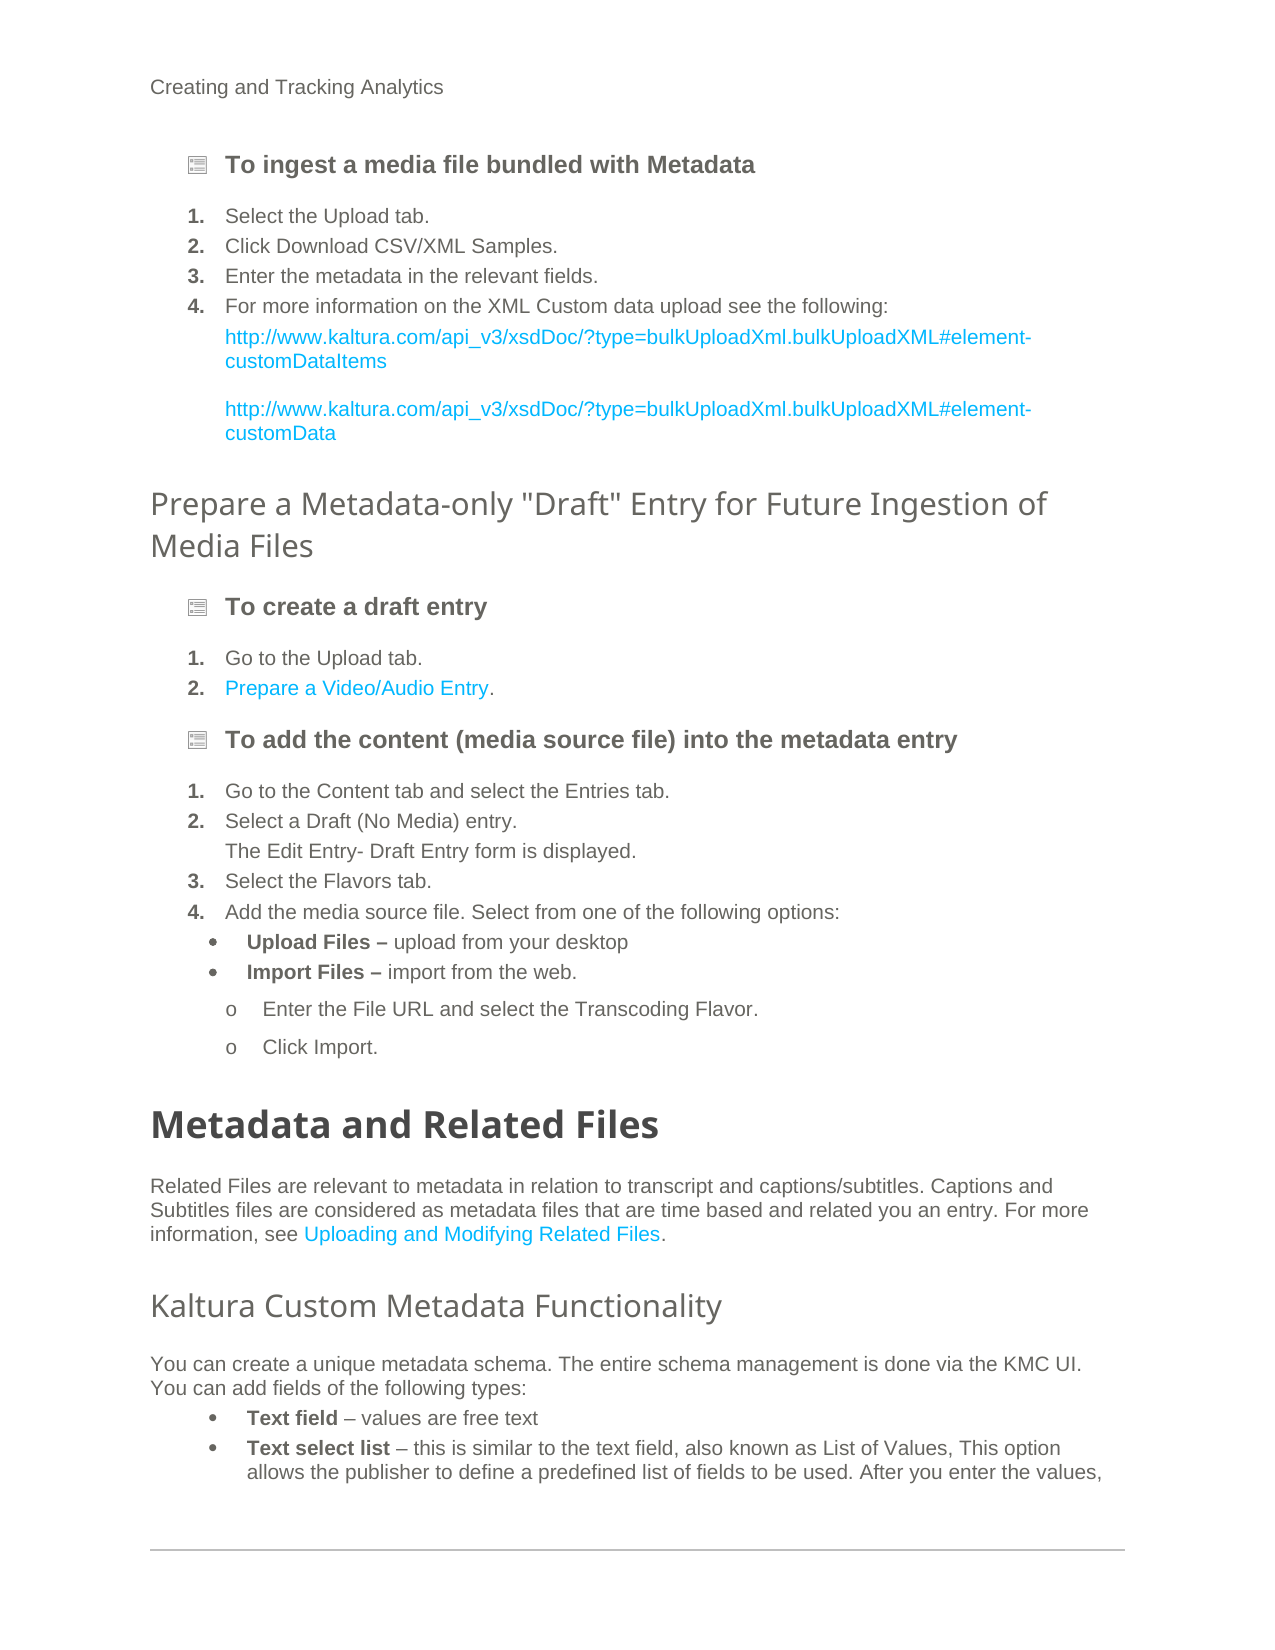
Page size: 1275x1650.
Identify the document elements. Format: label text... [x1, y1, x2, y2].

list Select the Upload tab. [187, 204, 1125, 228]
list Click Download CSV/XML Samples. [187, 234, 1125, 258]
text To add the content (media source file) into the metadata entry [187, 725, 1125, 754]
picture [188, 599, 208, 616]
list For more information on the XML Custom data upload see the following: [187, 294, 1125, 318]
text You can create a unique metadata schema. The entire schema management is done via the KMC UI. You can add fields of the following types: [150, 1351, 1125, 1399]
text To ingest a media file bundled with Metadata [187, 150, 1125, 179]
list Add the media source file. Select from one of the following options: [187, 899, 1125, 923]
list Prepare a Video/Audio Entry. [187, 676, 1125, 700]
list Import Files – import from the web. [209, 960, 1125, 984]
list Go to the Upload tab. [187, 646, 1125, 670]
text To create a draft entry [187, 592, 1125, 621]
picture [188, 731, 208, 749]
list Go to the Content tab and select the Entries tab. [187, 779, 1125, 803]
list Enter the File URL and select the Transcoding Flavor. [225, 997, 1125, 1022]
picture [188, 156, 208, 174]
list http://www.kaltura.com/api_v3/xsdDoc/?type=bulkUploadXml.bulkUploadXML#element-customData [225, 396, 1125, 444]
list Click Import. [225, 1035, 1125, 1061]
list The Edit Entry- Draft Entry form is displayed. [225, 839, 1125, 863]
list http://www.kaltura.com/api_v3/xsdDoc/?type=bulkUploadXml.bulkUploadXML#element-customDataItems [225, 324, 1125, 372]
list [209, 1436, 1125, 1484]
list Upload Files – upload from your desktop [209, 930, 1125, 954]
text Related Files are relevant to metadata in relation to transcript and captions/subtitles. Captions and Subtitles files are considered as metadata files that are time based and related you an entry. For more information, see Uploading and Modifying Related Files. [150, 1174, 1125, 1246]
subtitle Kaltura Custom Metadata Functionality [150, 1284, 1125, 1326]
list Enter the metadata in the relevant fields. [187, 264, 1125, 288]
list Text field – values are free text [209, 1406, 1125, 1429]
subtitle Prepare a Metadata-only "Draft" Entry for Future Ingestion of Media Files [150, 482, 1125, 567]
list Select the Flavors tab. [187, 869, 1125, 893]
subtitle Metadata and Related Files [150, 1098, 1125, 1149]
list Select a Draft (No Media) entry. [187, 809, 1125, 833]
